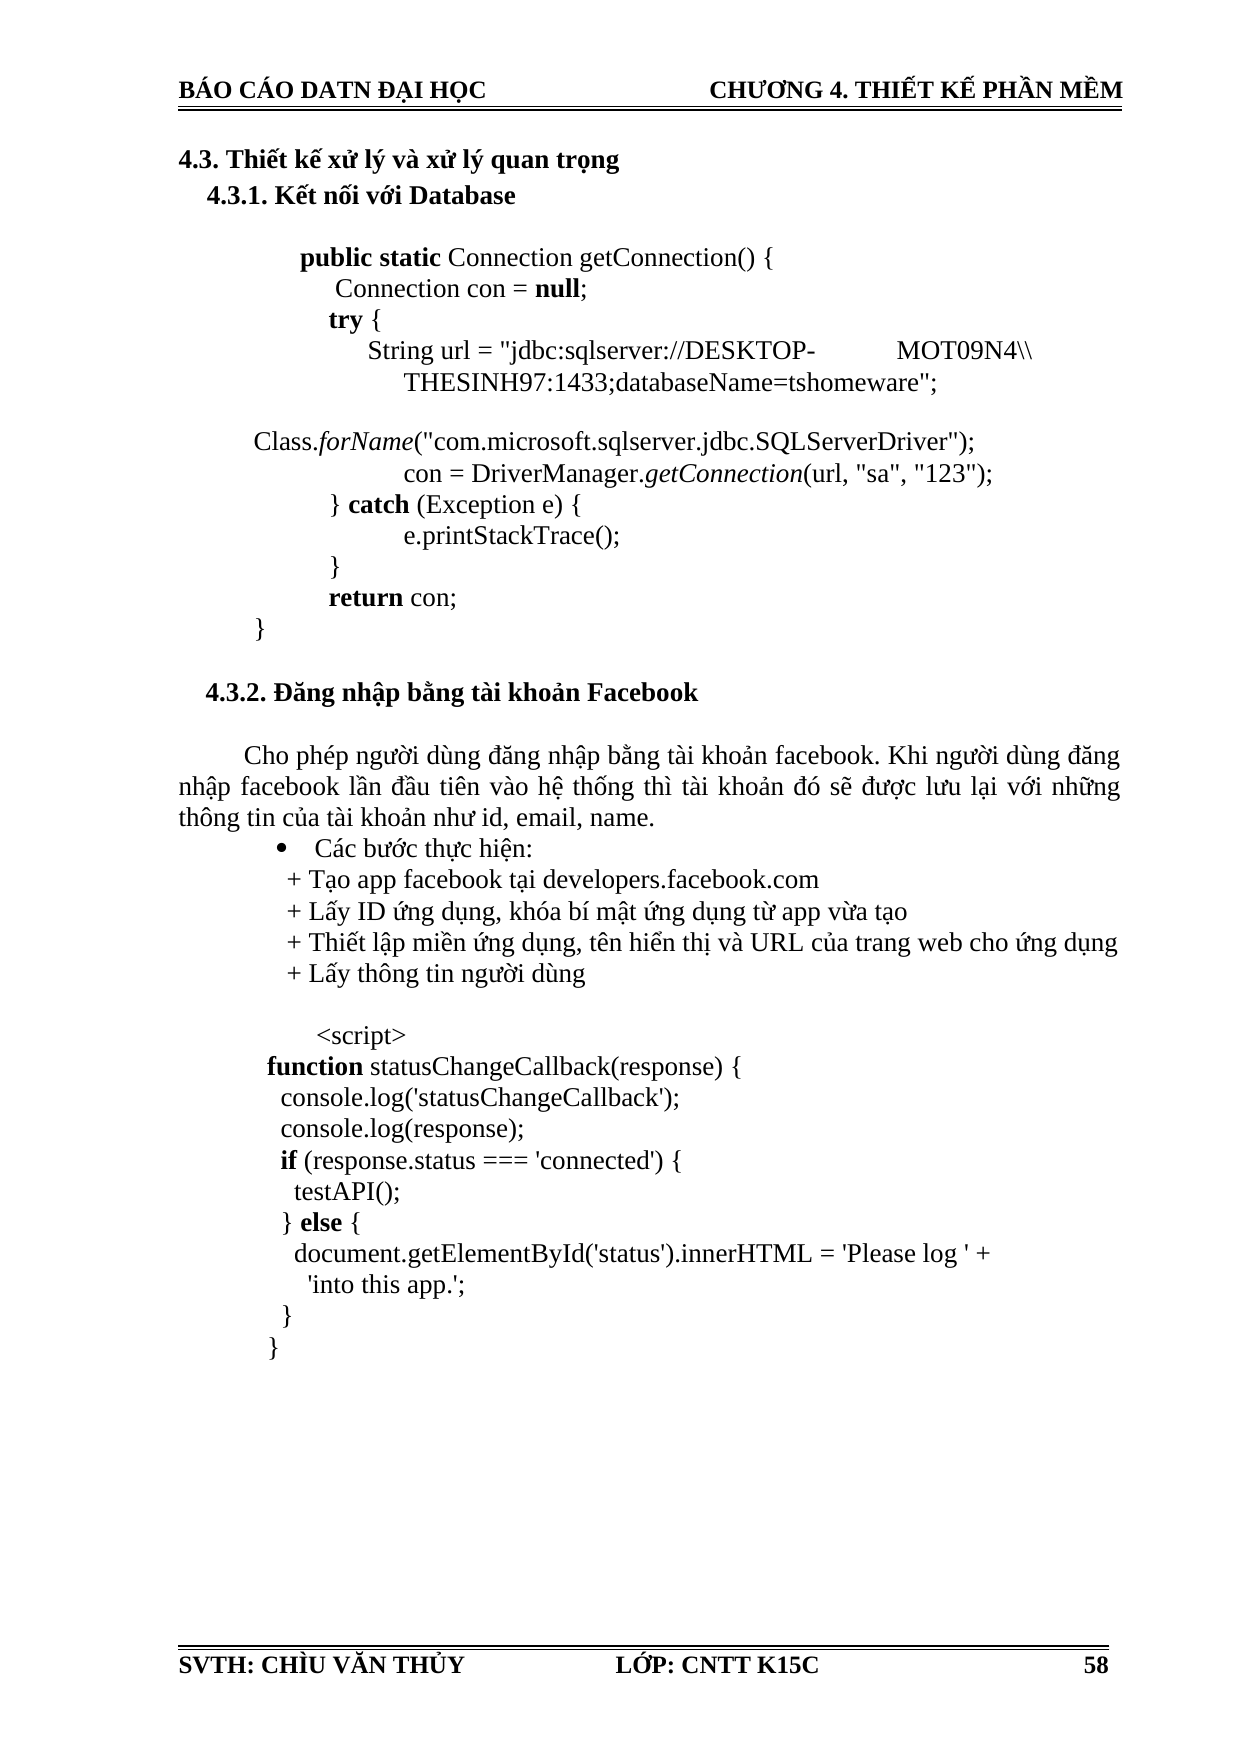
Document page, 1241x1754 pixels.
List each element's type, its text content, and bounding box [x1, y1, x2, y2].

text String url = "jdbc:sqlserver://DESKTOP- MOT09N4\\THESINH97:1433;databaseName=tshomeware"; [178, 334, 1122, 397]
text Class.forName("com.microsoft.sqlserver.jdbc.SQLServerDriver"); [178, 397, 1122, 457]
text document.getElementById('status').innerHTML = 'Please log ' + [178, 1237, 1122, 1268]
text if (response.status === 'connected') { [178, 1144, 1122, 1175]
text try { [178, 303, 1122, 334]
text } [178, 1331, 1122, 1362]
text + Lấy ID ứng dụng, khóa bí mật ứng dụng từ app vừa tạo [178, 894, 1122, 926]
text public static Connection getConnection() { [178, 241, 1122, 272]
text } [178, 550, 1122, 581]
subtitle 4.3.1. Kết nối với Database [178, 179, 1122, 210]
text } [178, 612, 1122, 643]
subtitle 4.3.2. Đăng nhập bằng tài khoản Facebook [178, 676, 1122, 708]
text e.printStackTrace(); [178, 519, 1122, 550]
text + Thiết lập miền ứng dụng, tên hiển thị và URL của trang web cho ứng dụng [178, 926, 1122, 957]
text 'into this app.'; [178, 1268, 1122, 1299]
text } [178, 1299, 1122, 1331]
text console.log('statusChangeCallback'); [178, 1081, 1122, 1113]
text } else { [178, 1206, 1122, 1237]
text } catch (Exception e) { [178, 488, 1122, 519]
text return con; [178, 581, 1122, 612]
subtitle 4.3. Thiết kế xử lý và xử lý quan trọng [178, 143, 1122, 174]
text console.log(response); [178, 1113, 1122, 1144]
text + Tạo app facebook tại developers.facebook.com [178, 863, 1122, 894]
text Cho phép người dùng đăng nhập bằng tài khoản facebook. Khi người dùng đăng nhập facebook lần đầu tiên vào hệ thống thì tài khoản đó sẽ được lưu lại với những thông tin của tài khoản như id, email, name. [178, 739, 1122, 832]
text function statusChangeCallback(response) { [178, 1050, 1122, 1081]
text testAPI(); [178, 1175, 1122, 1206]
text <script> [178, 1019, 1122, 1050]
text con = DriverManager.getConnection(url, "sa", "123"); [178, 457, 1122, 488]
list Các bước thực hiện: [277, 832, 1122, 863]
text Connection con = null; [178, 272, 1122, 303]
text + Lấy thông tin người dùng [178, 957, 1122, 988]
